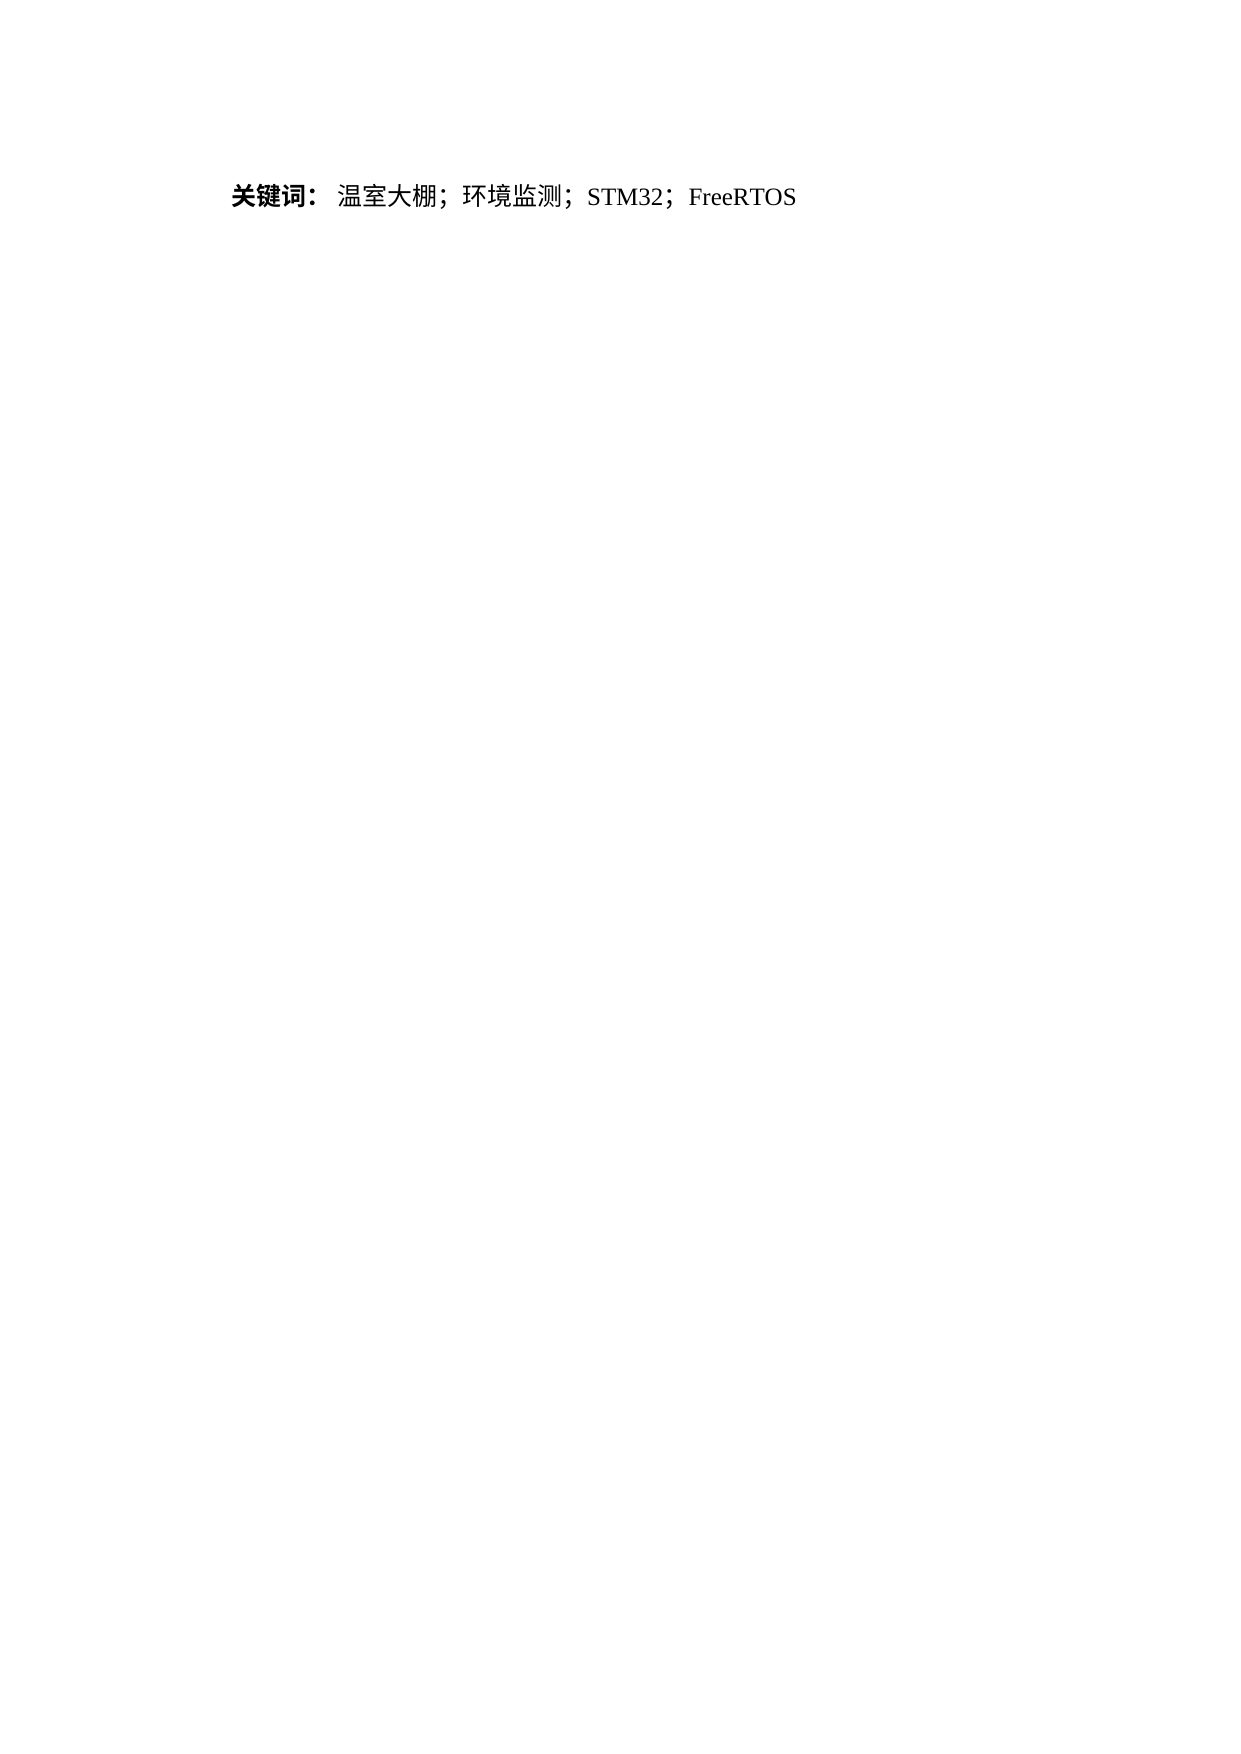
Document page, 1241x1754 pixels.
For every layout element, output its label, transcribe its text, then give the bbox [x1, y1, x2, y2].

text 关键词： 温室大棚；环境监测；STM32；FreeRTOS [187, 162, 1053, 227]
